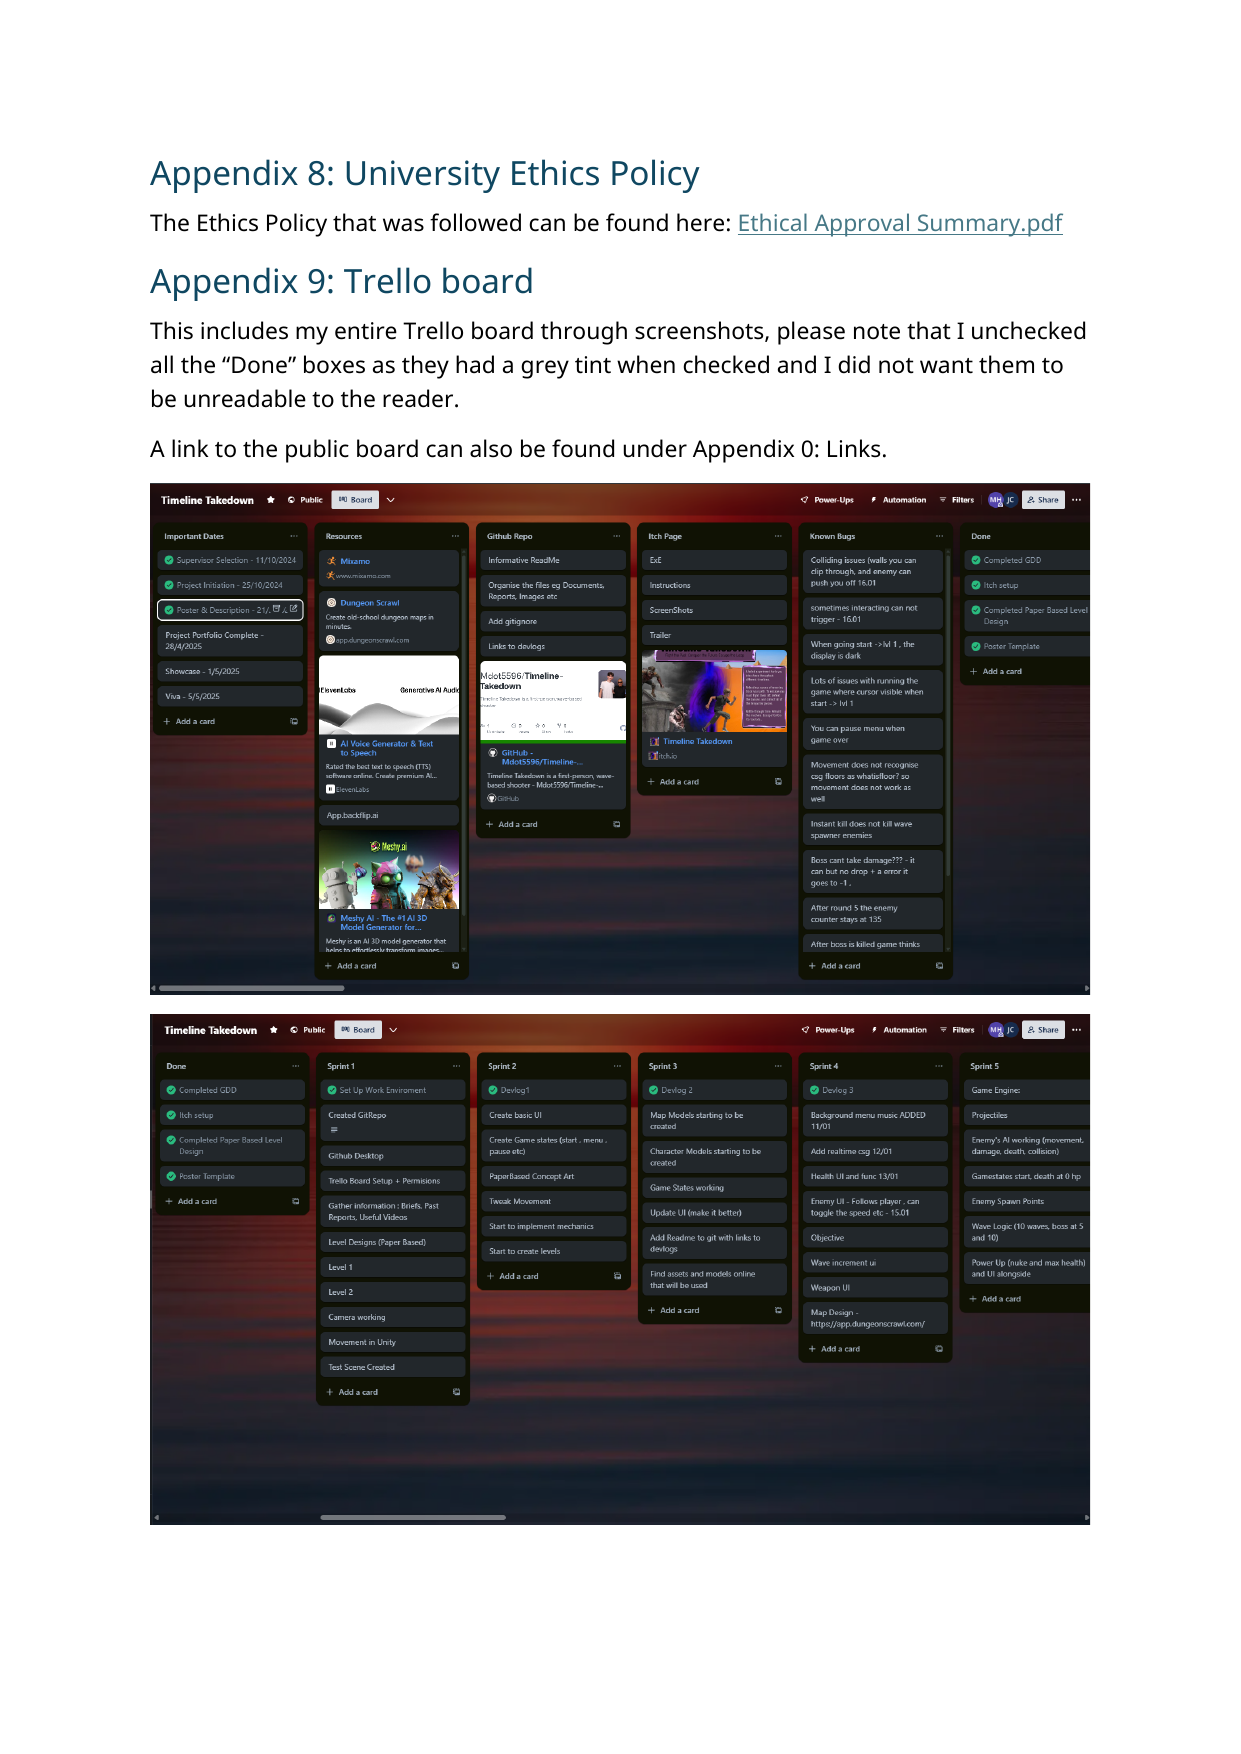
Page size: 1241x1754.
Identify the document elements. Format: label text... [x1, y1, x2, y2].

subtitle Appendix 9: Trello board [150, 258, 1090, 303]
text This includes my entire Trello board through screenshots, please note that I unchecked all the “Done” boxes as they had a grey tint when checked and I did not want them to be unreadable to the reader. [150, 315, 1090, 414]
subtitle Appendix 8: University Ethics Policy [150, 150, 1090, 195]
text A link to the public board can also be found under Appendix 0: Links. [150, 433, 1090, 464]
picture [150, 483, 1091, 995]
text The Ethics Policy that was followed can be found here: Ethical Approval Summary.pdf [150, 207, 1090, 238]
picture [150, 1014, 1091, 1525]
